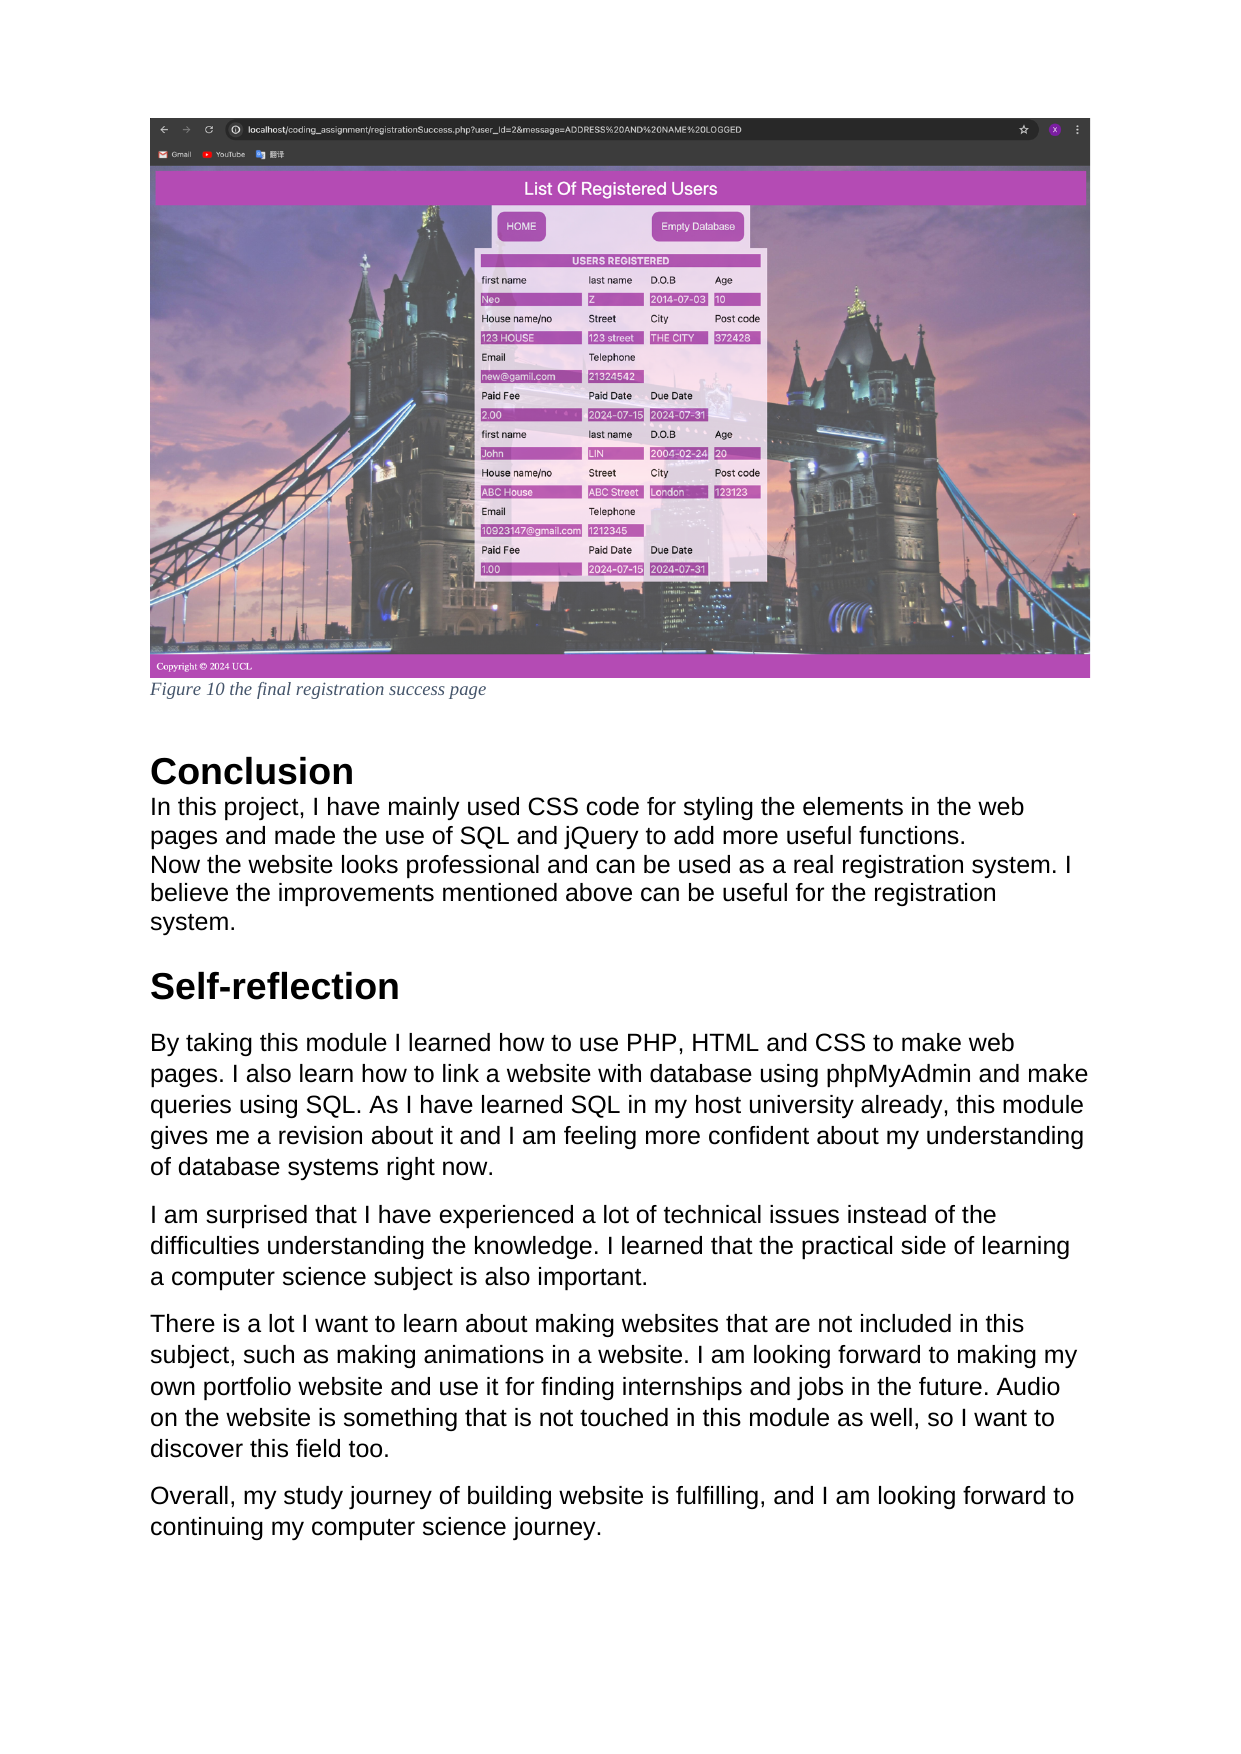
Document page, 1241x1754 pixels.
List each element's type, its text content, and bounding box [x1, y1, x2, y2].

text By taking this module I learned how to use PHP, HTML and CSS to make web pages. I also learn how to link a website with database using phpMyAdmin and make queries using SQL. As I have learned SQL in my host university already, this module gives me a revision about it and I am feeling more confident about my understanding of database systems right now. [150, 1028, 1090, 1181]
text I am surprised that I have experienced a lot of technical issues instead of the difficulties understanding the knowledge. I learned that the practical side of learning a computer science subject is also important. [150, 1200, 1090, 1291]
text Self-reflection [150, 964, 1090, 1008]
text In this project, I have mainly used CSS code for styling the elements in the web pages and made the use of SQL and jQuery to add more useful functions. [150, 792, 1090, 849]
text Figure 10 the final registration success page [150, 678, 1090, 699]
picture [150, 118, 1091, 678]
text Overall, my study journey of building website is fulfilling, and I am looking forward to continuing my computer science journey. [150, 1481, 1090, 1541]
text Conclusion [150, 749, 1090, 792]
text There is a lot I want to learn about making websites that are not included in this subject, such as making animations in a website. I am looking forward to making my own portfolio website and use it for finding internships and jobs in the future. Audio on the website is something that is not touched in this module as well, so I want to discover this field too. [150, 1309, 1090, 1462]
text Now the website looks professional and can be used as a real registration system. I believe the improvements mentioned above can be useful for the registration system. [150, 849, 1090, 936]
